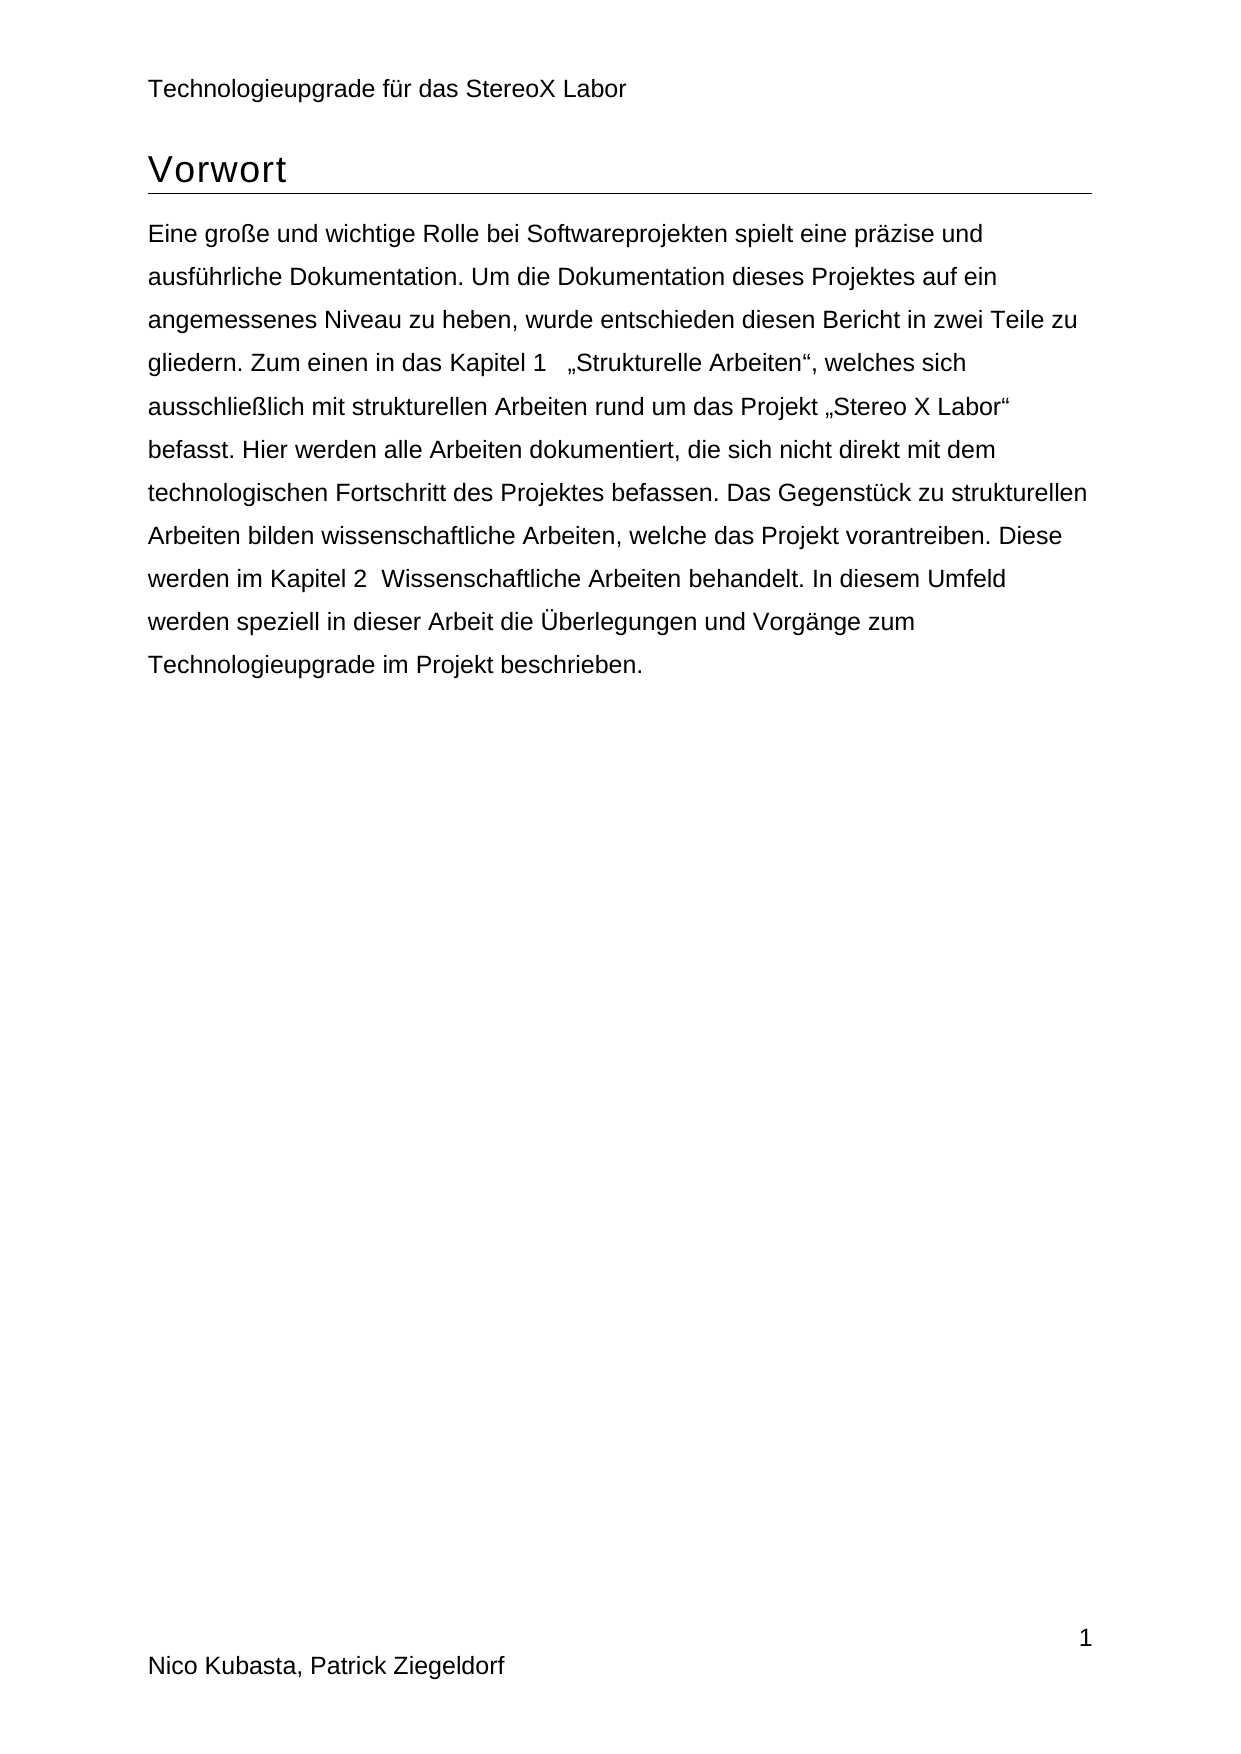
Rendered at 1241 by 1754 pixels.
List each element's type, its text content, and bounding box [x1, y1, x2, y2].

text Eine große und wichtige Rolle bei Softwareprojekten spielt eine präzise und ausführliche Dokumentation. Um die Dokumentation dieses Projektes auf ein angemessenes Niveau zu heben, wurde entschieden diesen Bericht in zwei Teile zu gliedern. Zum einen in das Kapitel 1 „Strukturelle Arbeiten“, welches sich ausschließlich mit strukturellen Arbeiten rund um das Projekt „Stereo X Labor“ befasst. Hier werden alle Arbeiten dokumentiert, die sich nicht direkt mit dem technologischen Fortschritt des Projektes befassen. Das Gegenstück zu strukturellen Arbeiten bilden wissenschaftliche Arbeiten, welche das Projekt vorantreiben. Diese werden im Kapitel 2 Wissenschaftliche Arbeiten behandelt. In diesem Umfeld werden speziell in dieser Arbeit die Überlegungen und Vorgänge zum Technologieupgrade im Projekt beschrieben. [148, 219, 1092, 679]
subtitle Vorwort [148, 148, 1092, 193]
